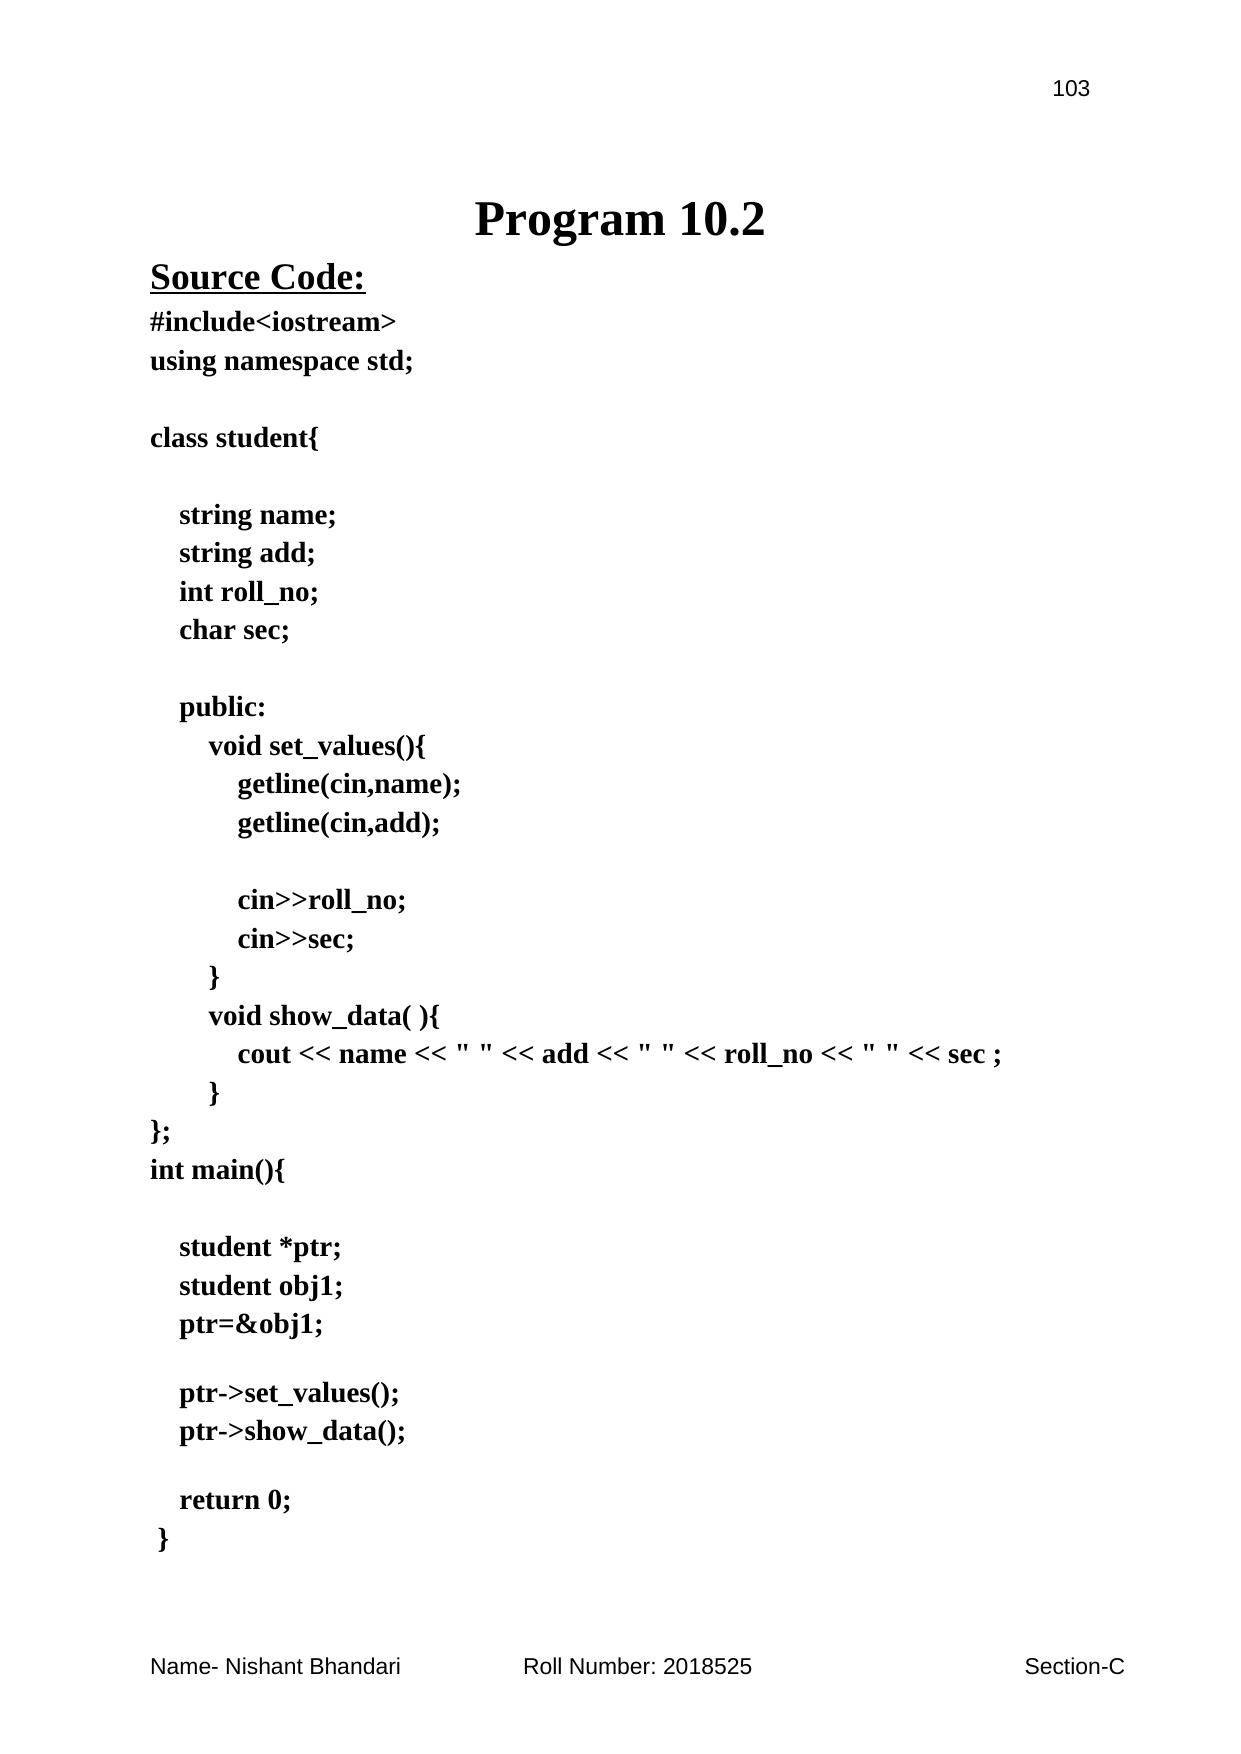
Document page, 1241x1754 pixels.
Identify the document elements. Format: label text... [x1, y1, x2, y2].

text void show_data( ){ [150, 998, 1090, 1031]
text }; [150, 1113, 1090, 1147]
text public: [150, 689, 1090, 723]
text student obj1; [150, 1268, 1090, 1301]
text cout << name << " " << add << " " << roll_no << " " << sec ; [150, 1036, 1090, 1070]
text ptr=&obj1; [150, 1306, 1090, 1340]
text } [150, 1075, 1090, 1108]
text Source Code: [150, 254, 1090, 298]
text } [150, 959, 1090, 993]
text string name; [150, 497, 1090, 530]
text return 0; [150, 1482, 1090, 1516]
text #include<iostream> [150, 304, 1090, 338]
text getline(cin,name); [150, 767, 1090, 800]
text int main(){ [150, 1152, 1090, 1186]
text cin>>sec; [150, 921, 1090, 954]
text ptr->show_data(); [150, 1413, 1090, 1447]
text char sec; [150, 612, 1090, 646]
text class student{ [150, 420, 1090, 453]
text using namespace std; [150, 343, 1090, 376]
text int roll_no; [150, 574, 1090, 607]
text Program 10.2 [150, 188, 1090, 246]
text string add; [150, 535, 1090, 569]
text cin>>roll_no; [150, 882, 1090, 916]
text getline(cin,add); [150, 805, 1090, 839]
text void set_values(){ [150, 728, 1090, 762]
text student *ptr; [150, 1229, 1090, 1263]
text ptr->set_values(); [150, 1375, 1090, 1408]
text } [150, 1521, 1090, 1554]
